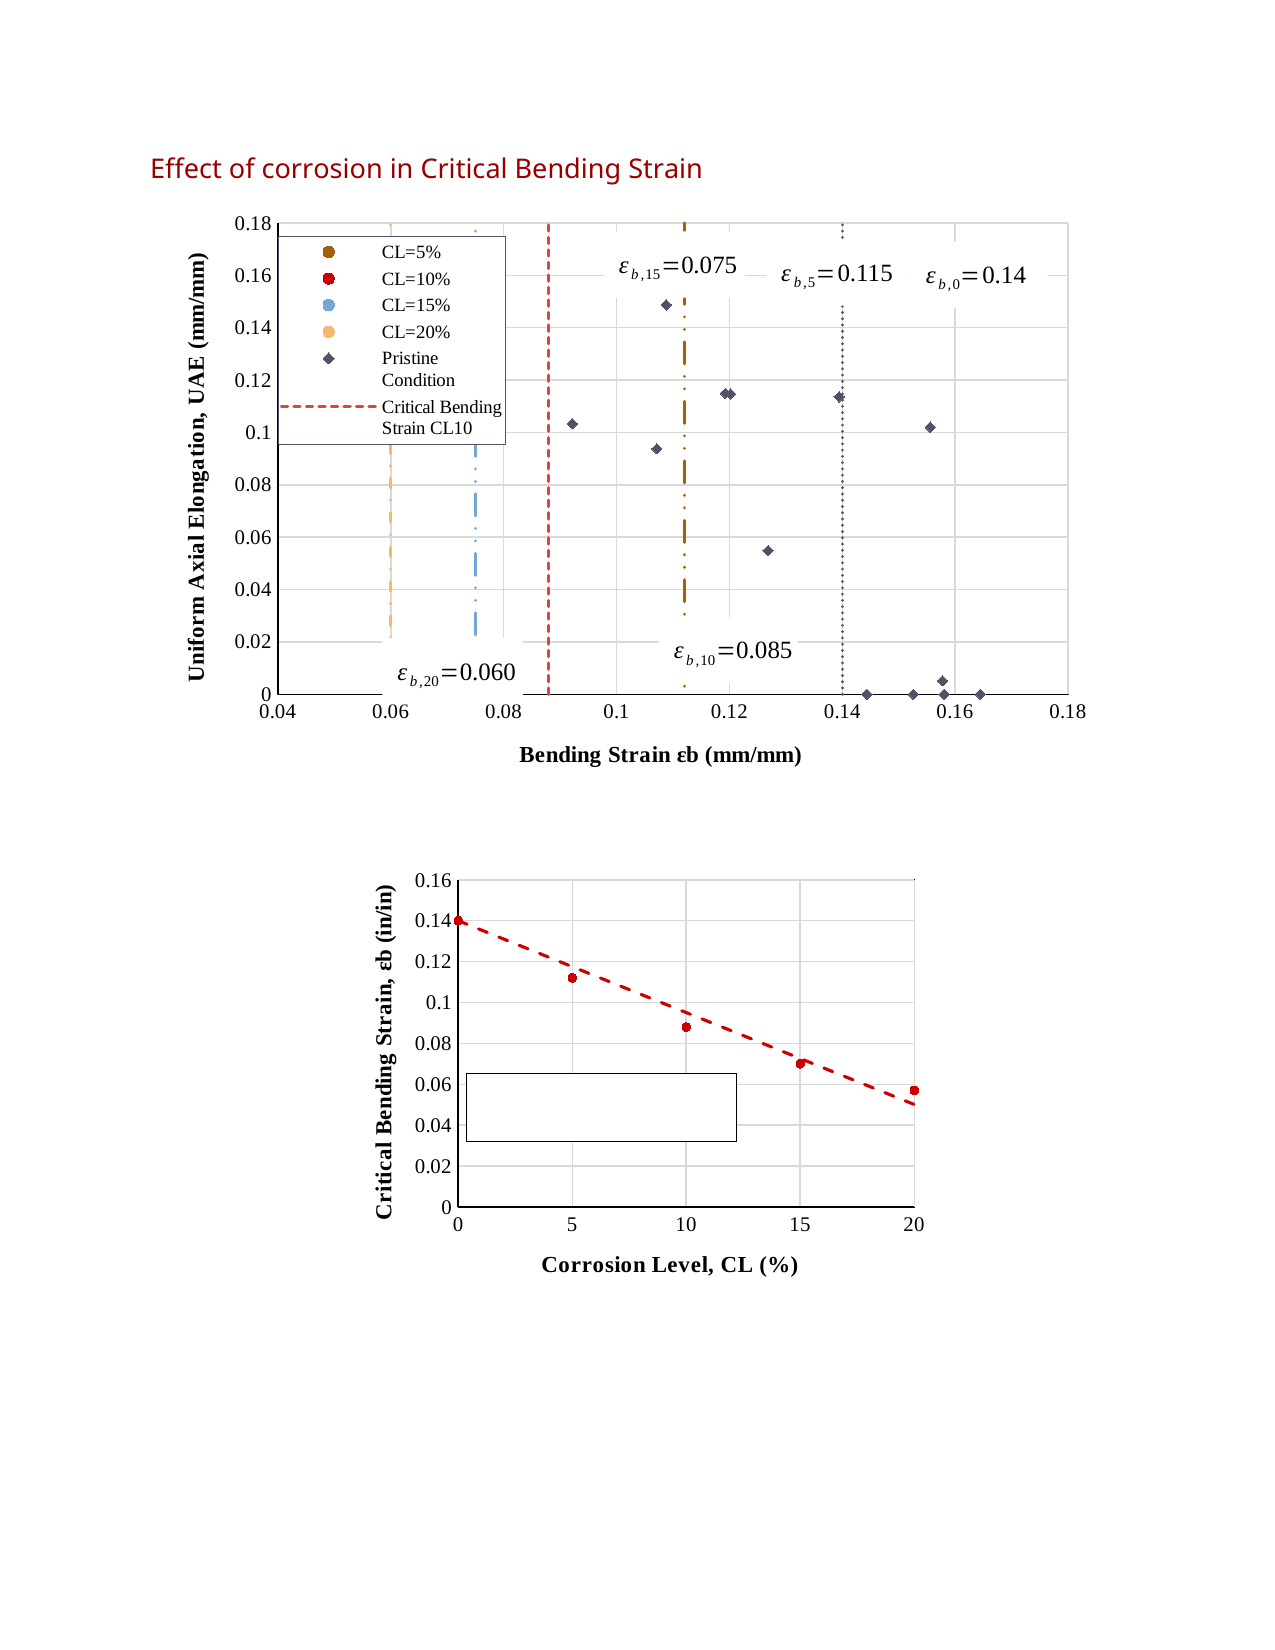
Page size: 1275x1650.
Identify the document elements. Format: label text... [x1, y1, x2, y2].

subtitle Effect of corrosion in Critical Bending Strain [150, 150, 1125, 187]
